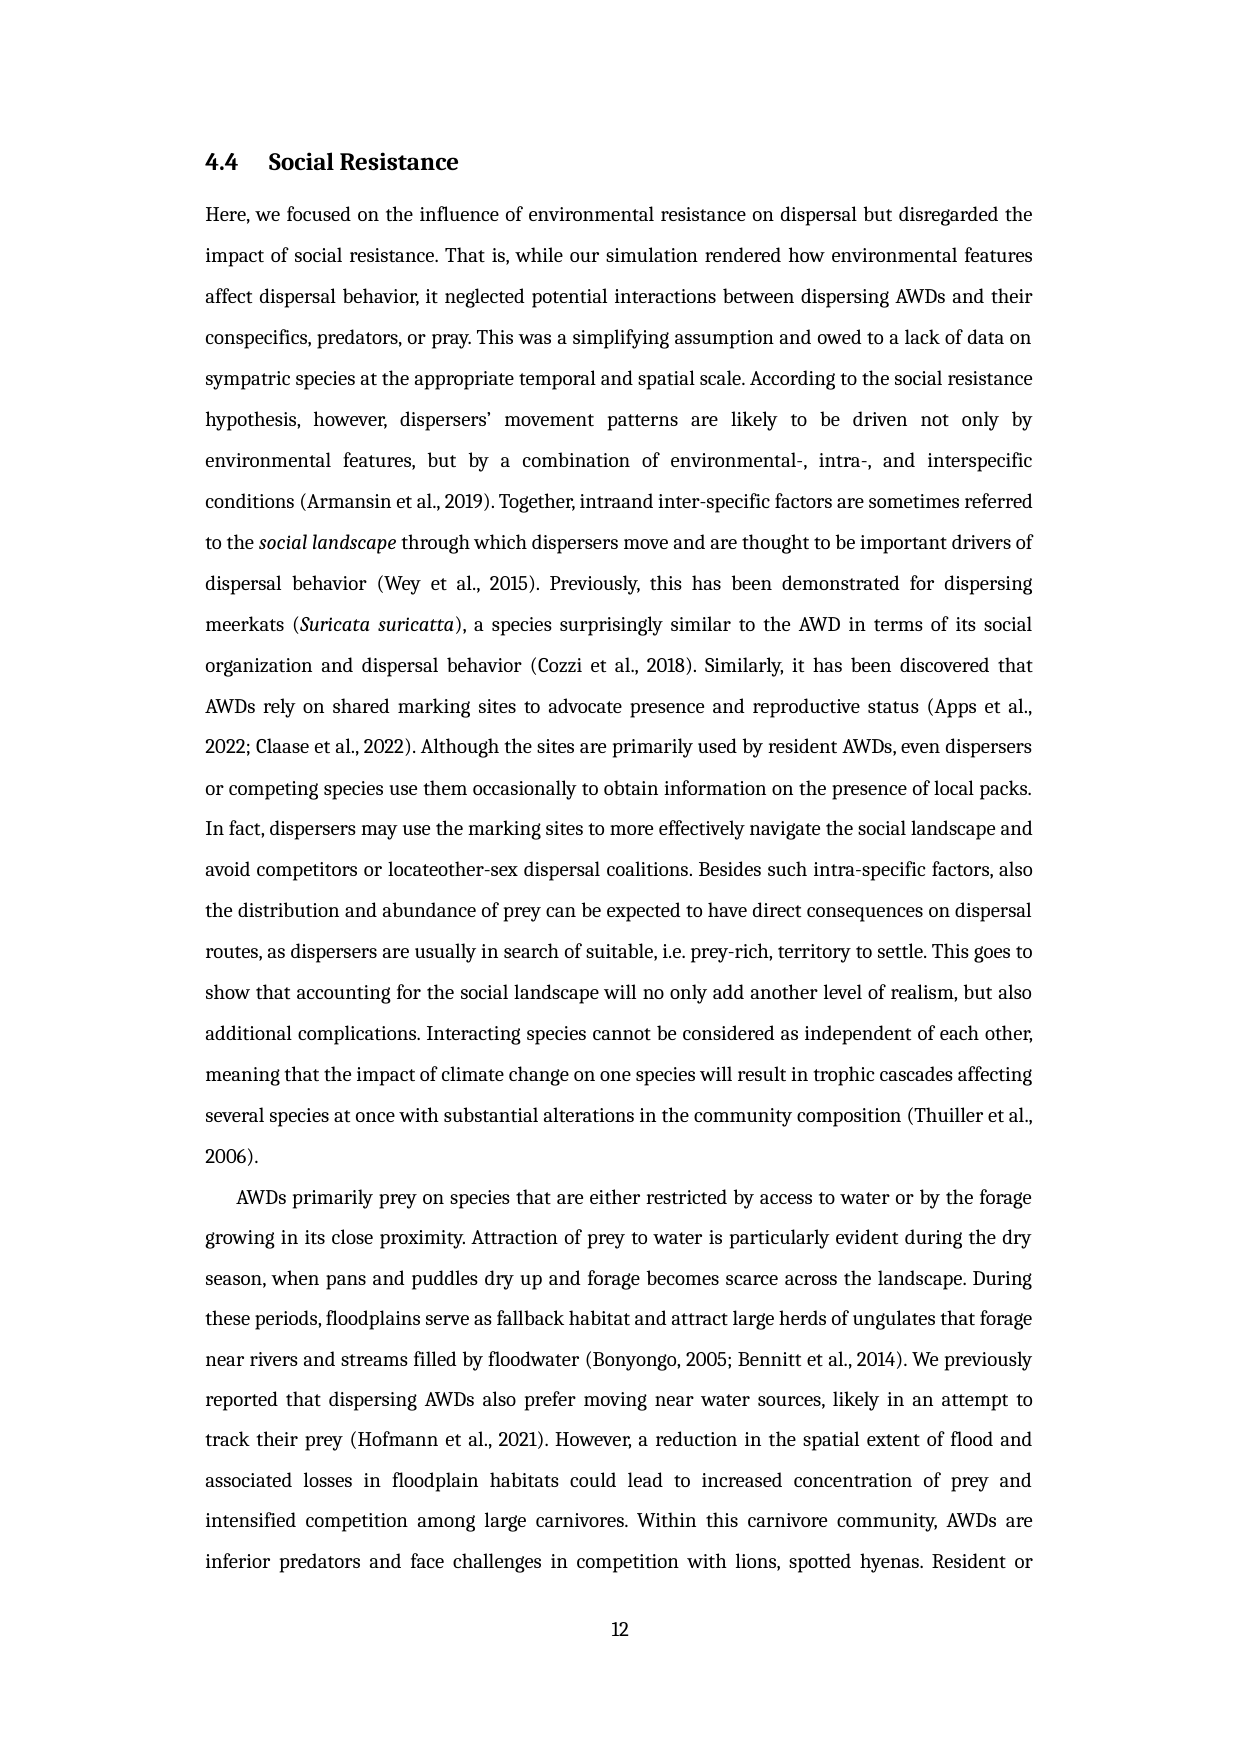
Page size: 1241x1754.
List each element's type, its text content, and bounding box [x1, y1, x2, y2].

text Here, we focused on the influence of environmental resistance on dispersal but disregarded the impact of social resistance. That is, while our simulation rendered how environmental features affect dispersal behavior, it neglected potential interactions between dispersing AWDs and their conspecifics, predators, or pray. This was a simplifying assumption and owed to a lack of data on sympatric species at the appropriate temporal and spatial scale. According to the social resistance hypothesis, however, dispersers’ movement patterns are likely to be driven not only by environmental features, but by a combination of environmental-, intra-, and interspecific conditions (Armansin et al., 2019). Together, intraand inter-specific factors are sometimes referred to the social landscape through which dispersers move and are thought to be important drivers of dispersal behavior (Wey et al., 2015). Previously, this has been demonstrated for dispersing meerkats (Suricata suricatta), a species surprisingly similar to the AWD in terms of its social organization and dispersal behavior (Cozzi et al., 2018). Similarly, it has been discovered that AWDs rely on shared marking sites to advocate presence and reproductive status (Apps et al., 2022; Claase et al., 2022). Although the sites are primarily used by resident AWDs, even dispersers or competing species use them occasionally to obtain information on the presence of local packs. In fact, dispersers may use the marking sites to more effectively navigate the social landscape and avoid competitors or locateother-sex dispersal coalitions. Besides such intra-specific factors, also the distribution and abundance of prey can be expected to have direct consequences on dispersal routes, as dispersers are usually in search of suitable, i.e. prey-rich, territory to settle. This goes to show that accounting for the social landscape will no only add another level of realism, but also additional complications. Interacting species cannot be considered as independent of each other, meaning that the impact of climate change on one species will result in trophic cascades affecting several species at once with substantial alterations in the community composition (Thuiller et al., 2006). [205, 203, 1033, 1168]
subtitle Social Resistance [205, 148, 1033, 176]
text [205, 1186, 1033, 1573]
